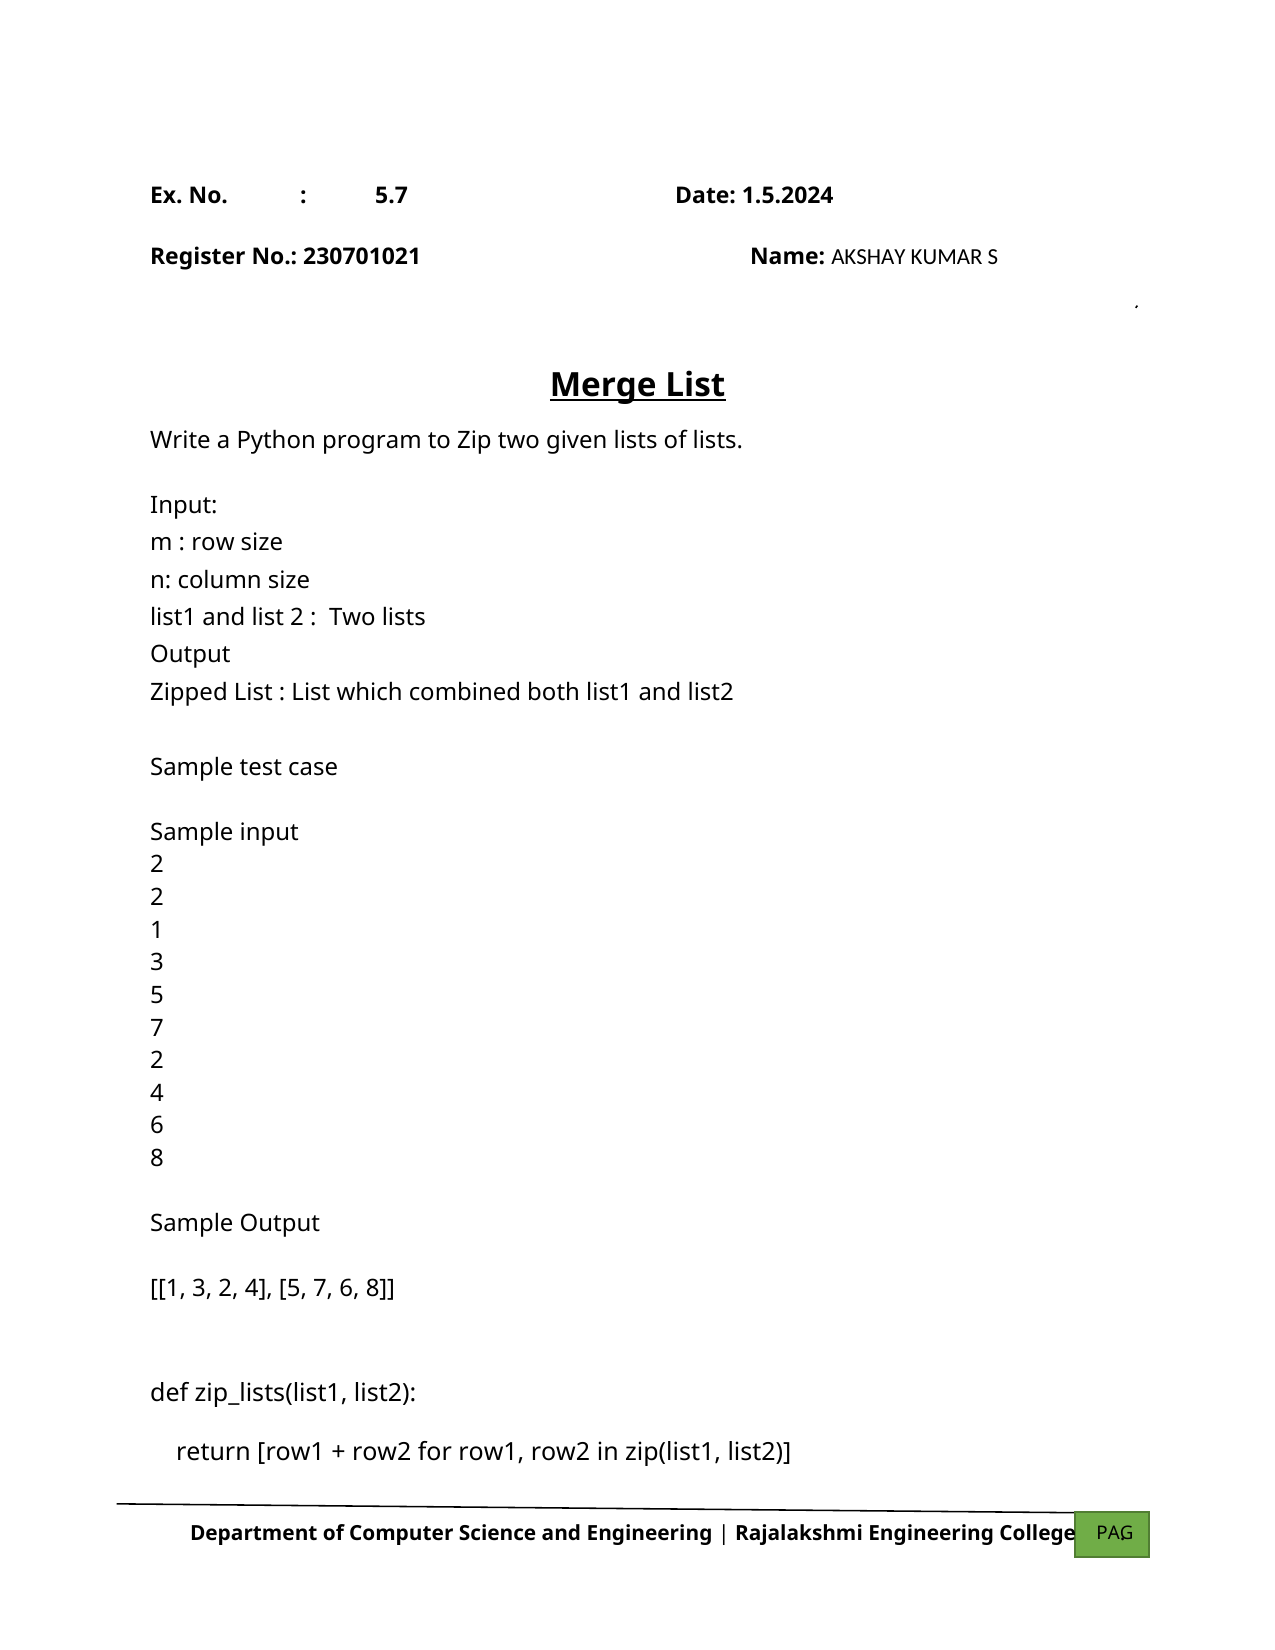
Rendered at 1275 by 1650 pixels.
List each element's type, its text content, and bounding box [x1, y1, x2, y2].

text 8 [150, 1141, 1125, 1173]
text m : row size [150, 525, 1125, 558]
text 2 [150, 1043, 1125, 1076]
text Ex. No. : 5.7 Date: 1.5.2024 [150, 179, 1125, 210]
text 4 [150, 1076, 1125, 1108]
text Sample test case [150, 749, 1125, 782]
text 6 [150, 1108, 1125, 1141]
text Input: [150, 488, 1125, 520]
text Register No.: 230701021 Name: AKSHAY KUMAR S [150, 239, 1125, 271]
text def zip_lists(list1, list2): [150, 1374, 1125, 1408]
text return [row1 + row2 for row1, row2 in zip(list1, list2)] [150, 1433, 1125, 1467]
text Merge List [150, 360, 1125, 406]
text n: column size [150, 562, 1125, 595]
text 5 [150, 978, 1125, 1010]
text Sample input [150, 815, 1125, 847]
text 2 [150, 880, 1125, 912]
text Zipped List : List which combined both list1 and list2 [150, 675, 1125, 707]
text Write a Python program to Zip two given lists of lists. [150, 422, 1125, 455]
text list1 and list 2 : Two lists [150, 600, 1125, 632]
text 7 [150, 1010, 1125, 1043]
text 3 [150, 945, 1125, 978]
text Output [150, 637, 1125, 670]
text [[1, 3, 2, 4], [5, 7, 6, 8]] [150, 1271, 1125, 1304]
text Sample Output [150, 1206, 1125, 1238]
text 1 [150, 912, 1125, 945]
text 2 [150, 847, 1125, 880]
